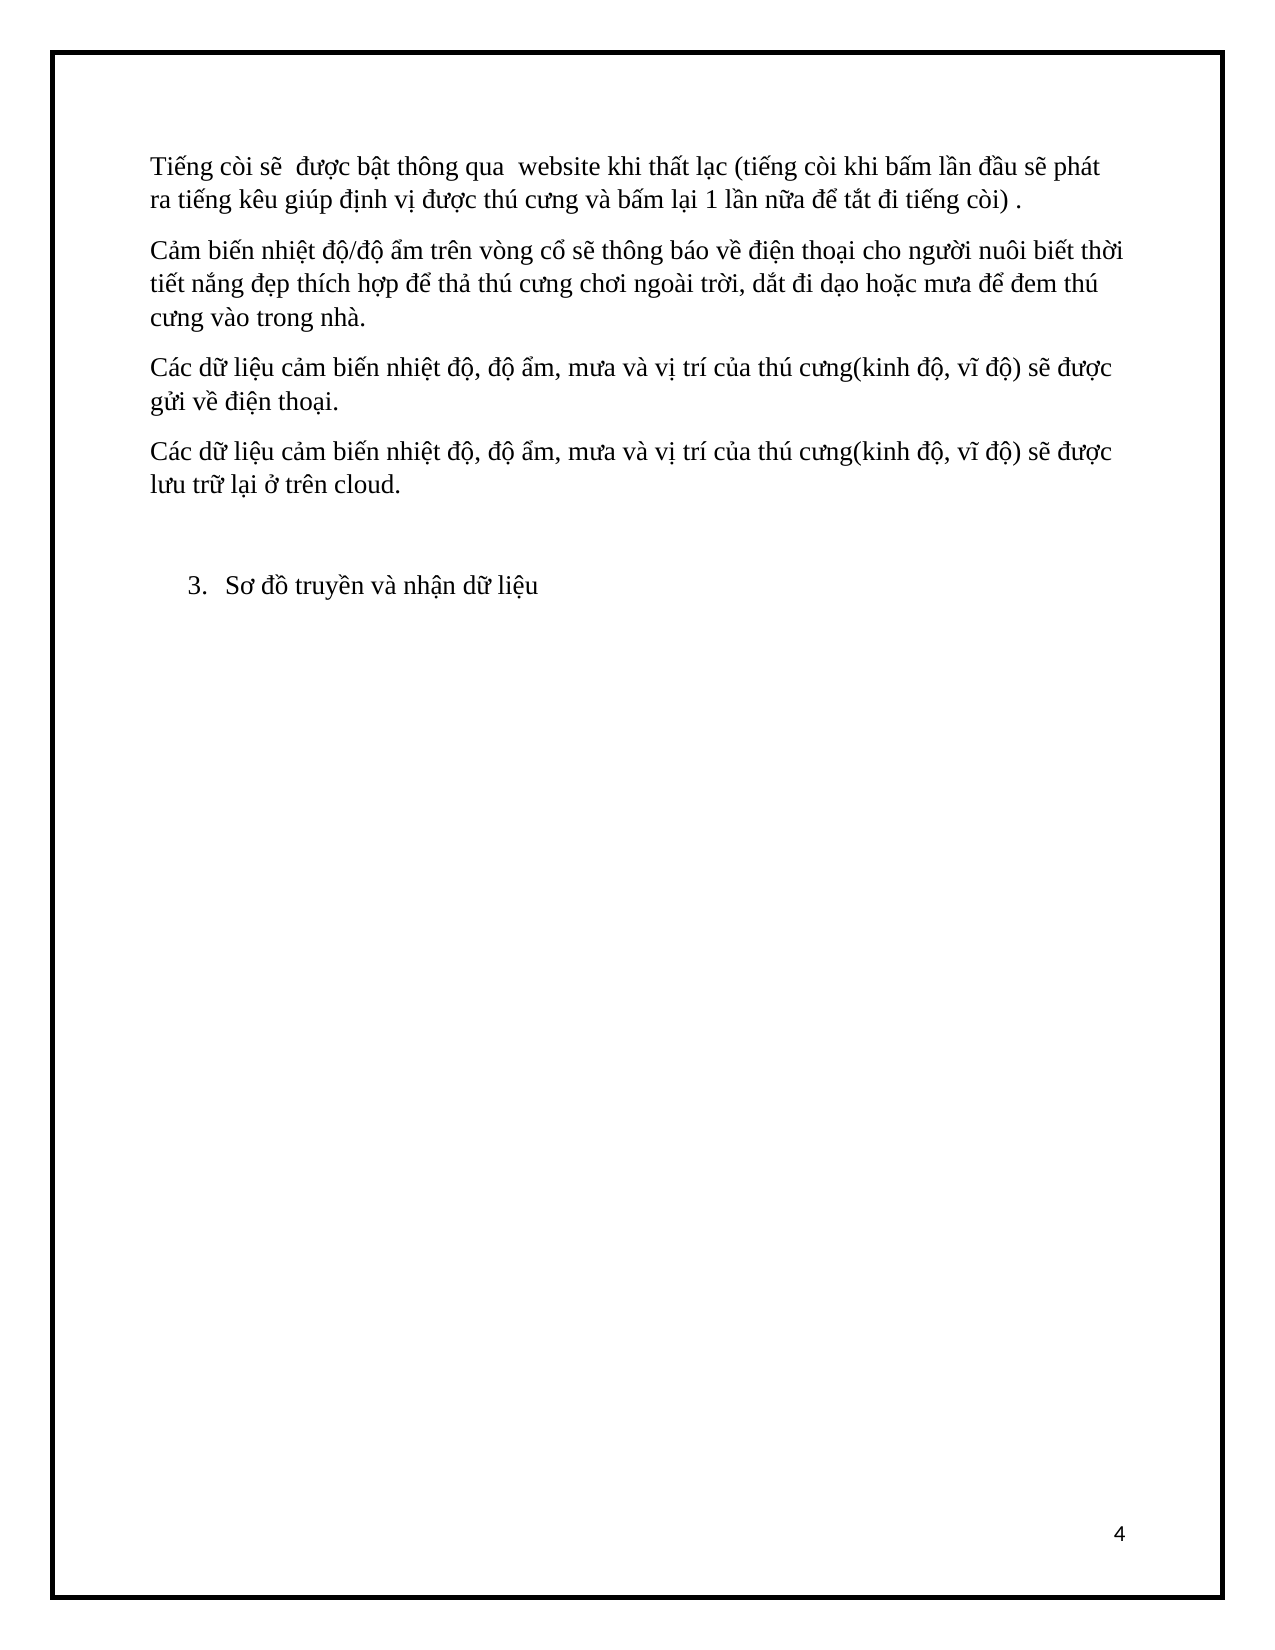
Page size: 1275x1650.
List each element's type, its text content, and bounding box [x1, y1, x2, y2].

text Các dữ liệu cảm biến nhiệt độ, độ ẩm, mưa và vị trí của thú cưng(kinh độ, vĩ độ) sẽ được lưu trữ lại ở trên cloud. [150, 435, 1125, 499]
text Tiếng còi sẽ được bật thông qua website khi thất lạc (tiếng còi khi bấm lần đầu sẽ phát ra tiếng kêu giúp định vị được thú cưng và bấm lại 1 lần nữa để tắt đi tiếng còi) . [150, 150, 1125, 215]
subtitle Sơ đồ truyền và nhận dữ liệu [187, 569, 1125, 600]
text Cảm biến nhiệt độ/độ ẩm trên vòng cổ sẽ thông báo về điện thoại cho người nuôi biết thời tiết nắng đẹp thích hợp để thả thú cưng chơi ngoài trời, dắt đi dạo hoặc mưa để đem thú cưng vào trong nhà. [150, 234, 1125, 332]
text Các dữ liệu cảm biến nhiệt độ, độ ẩm, mưa và vị trí của thú cưng(kinh độ, vĩ độ) sẽ được gửi về điện thoại. [150, 351, 1125, 416]
